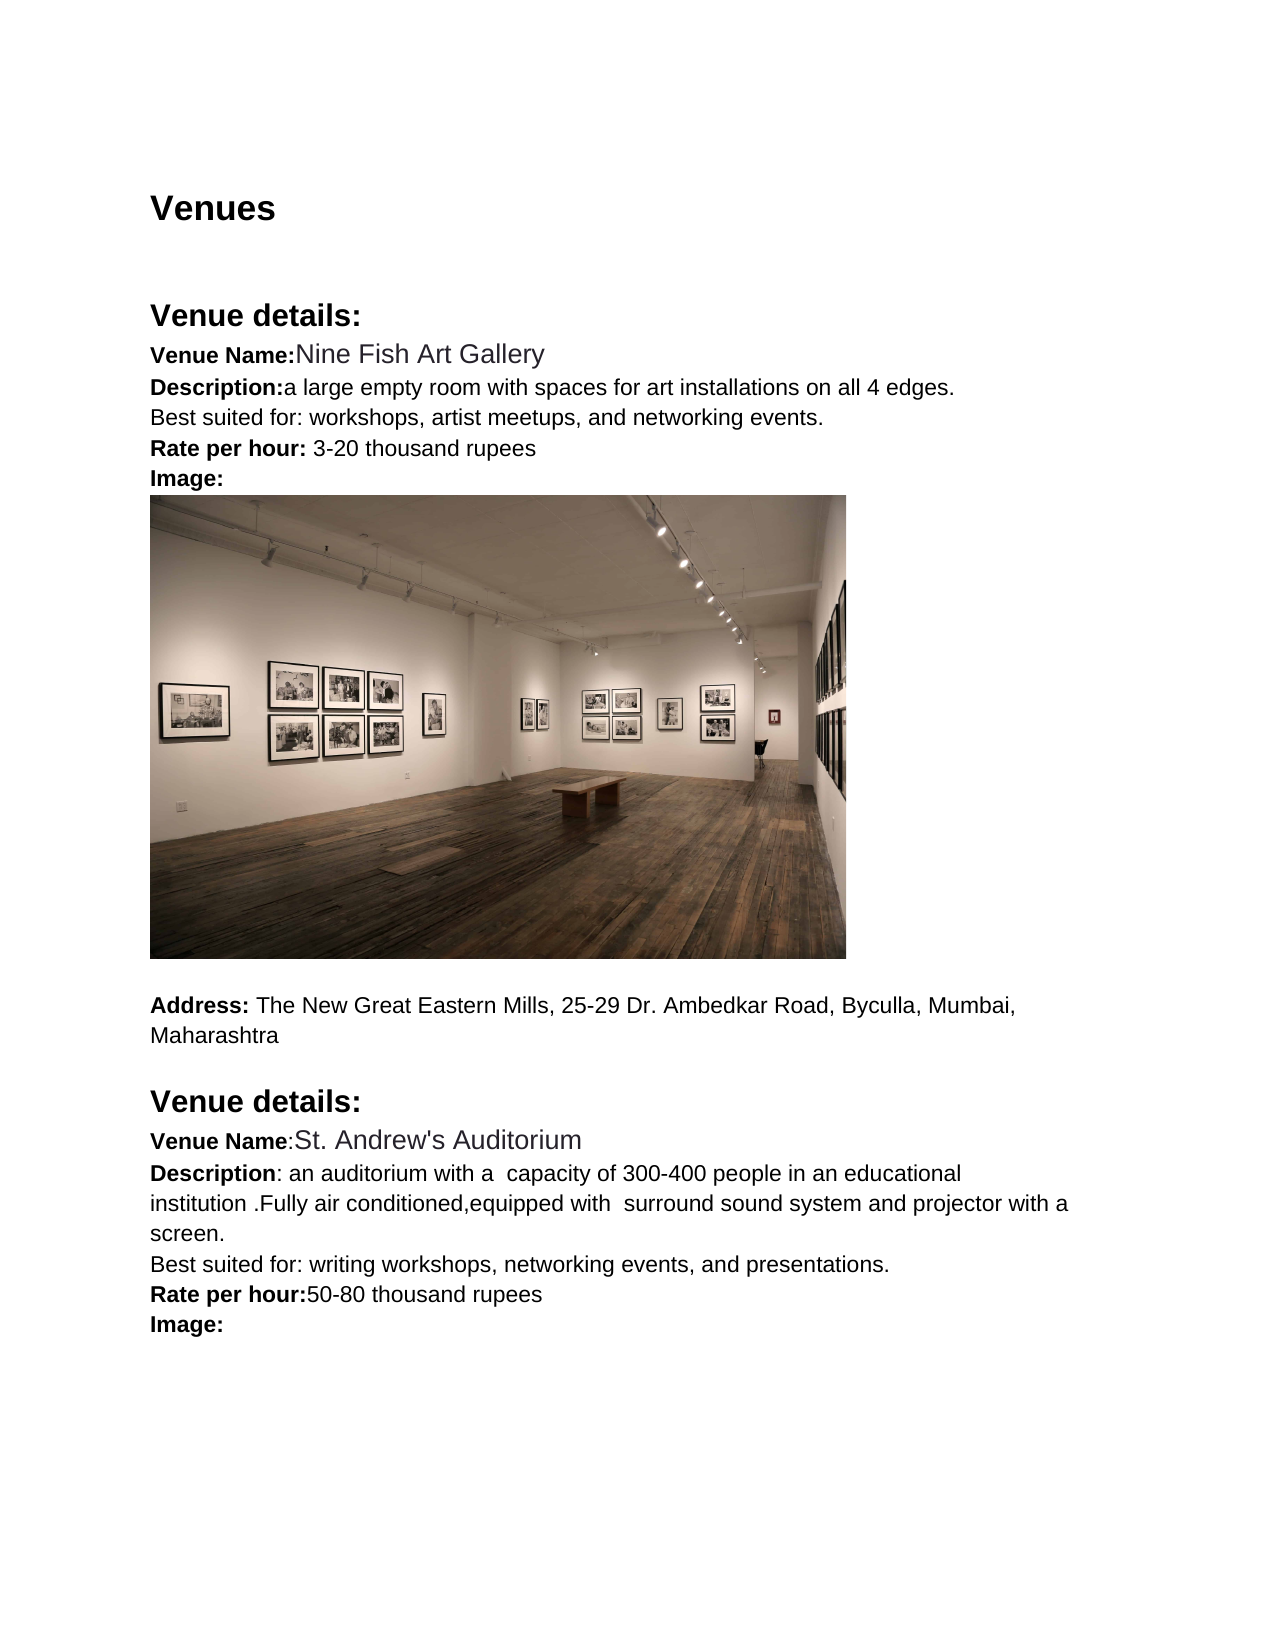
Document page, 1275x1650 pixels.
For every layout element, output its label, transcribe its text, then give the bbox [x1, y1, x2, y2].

picture [150, 495, 847, 959]
text Rate per hour:50-80 thousand rupees [150, 1281, 1125, 1307]
text Venue Name:Nine Fish Art Gallery [150, 338, 1125, 369]
text Image: [150, 465, 1125, 491]
text Venue details: [150, 297, 1125, 333]
text Best suited for: writing workshops, networking events, and presentations. [150, 1251, 1125, 1277]
text Description:a large empty room with spaces for art installations on all 4 edges. [150, 374, 1125, 401]
text Description: an auditorium with a capacity of 300-400 people in an educational institution .Fully air conditioned,equipped with surround sound system and projector with a screen. [150, 1160, 1125, 1247]
text Best suited for: workshops, artist meetups, and networking events. [150, 404, 1125, 431]
text Rate per hour: 3-20 thousand rupees [150, 434, 1125, 461]
text Address: The New Great Eastern Mills, 25-29 Dr. Ambedkar Road, Byculla, Mumbai, Maharashtra [150, 992, 1125, 1049]
text Image: [150, 1311, 1125, 1337]
text Venue details: [150, 1083, 1125, 1119]
text Venue Name:St. Andrew's Auditorium [150, 1124, 1125, 1155]
subtitle Venues [150, 187, 1125, 228]
